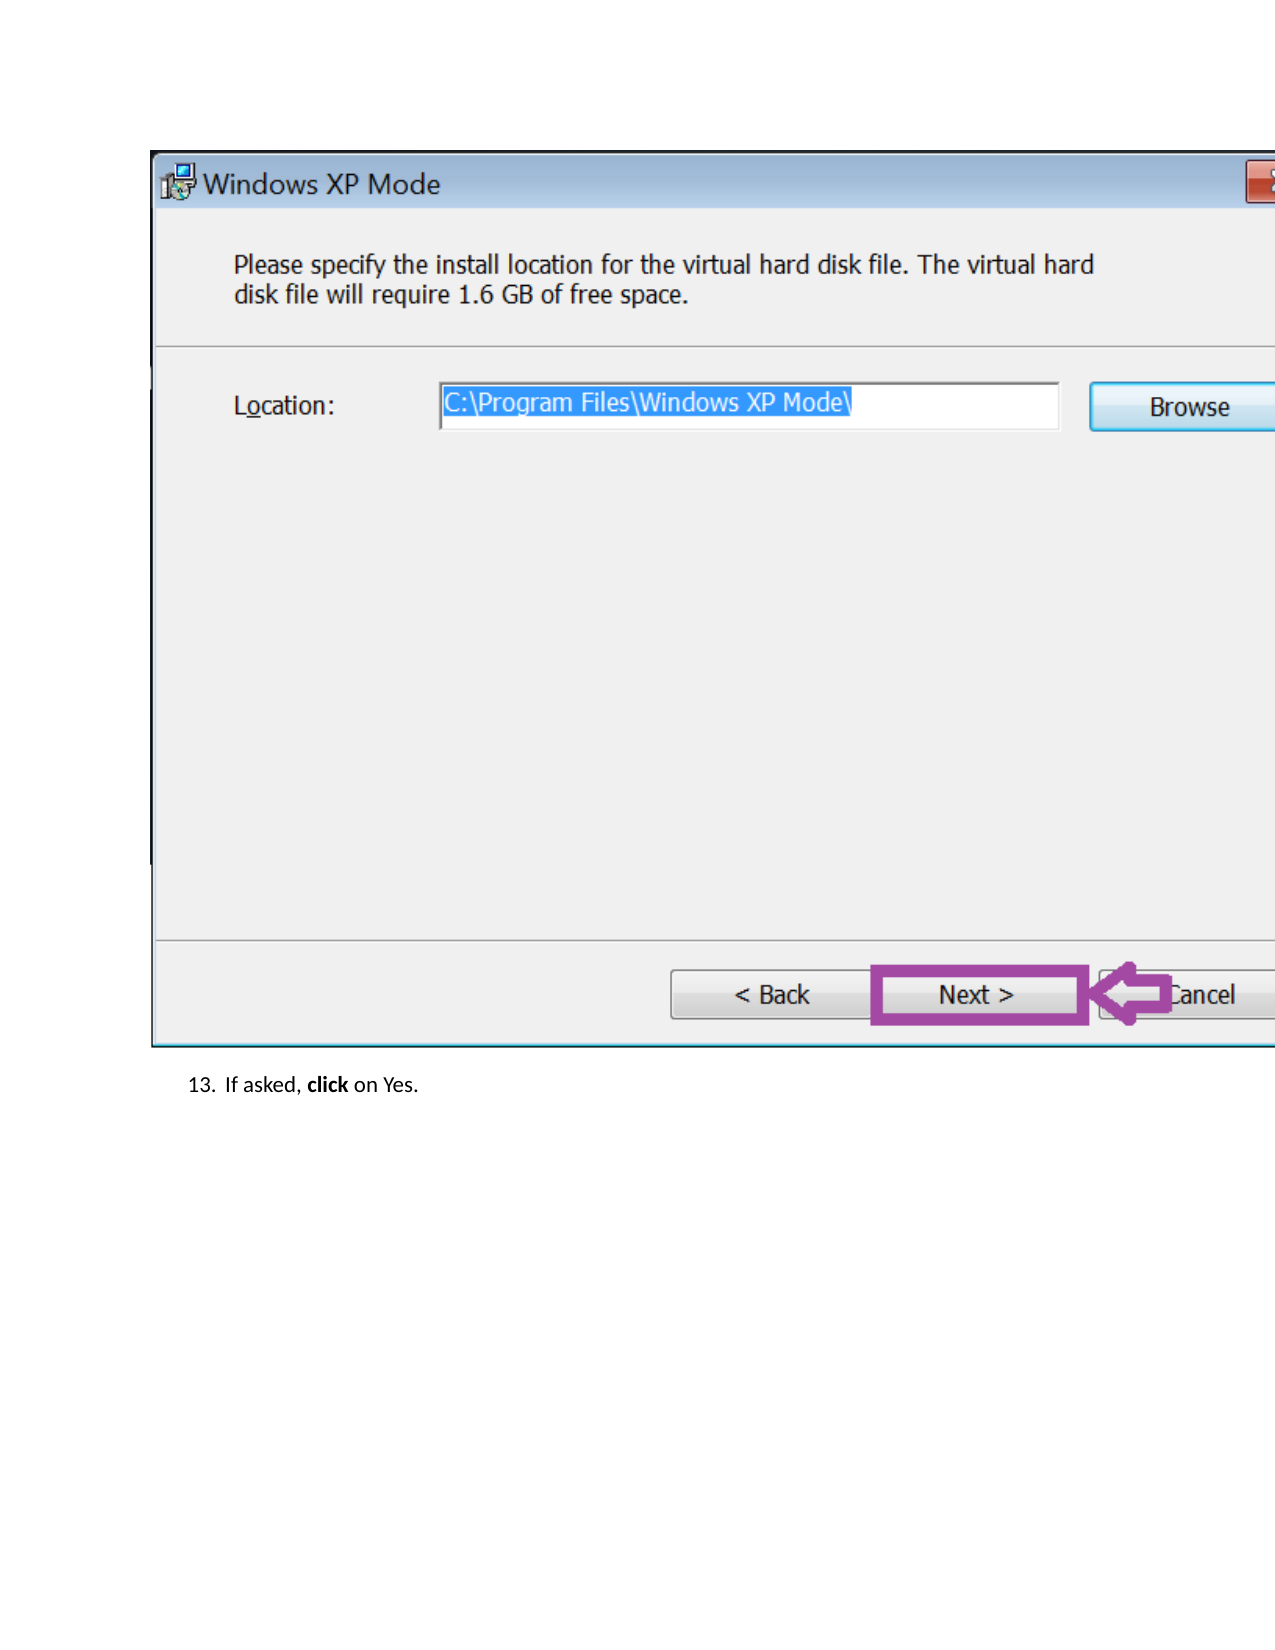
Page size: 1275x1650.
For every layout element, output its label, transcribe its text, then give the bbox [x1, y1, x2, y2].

list If asked, click on Yes. [187, 1070, 1125, 1098]
picture [150, 150, 1275, 1051]
